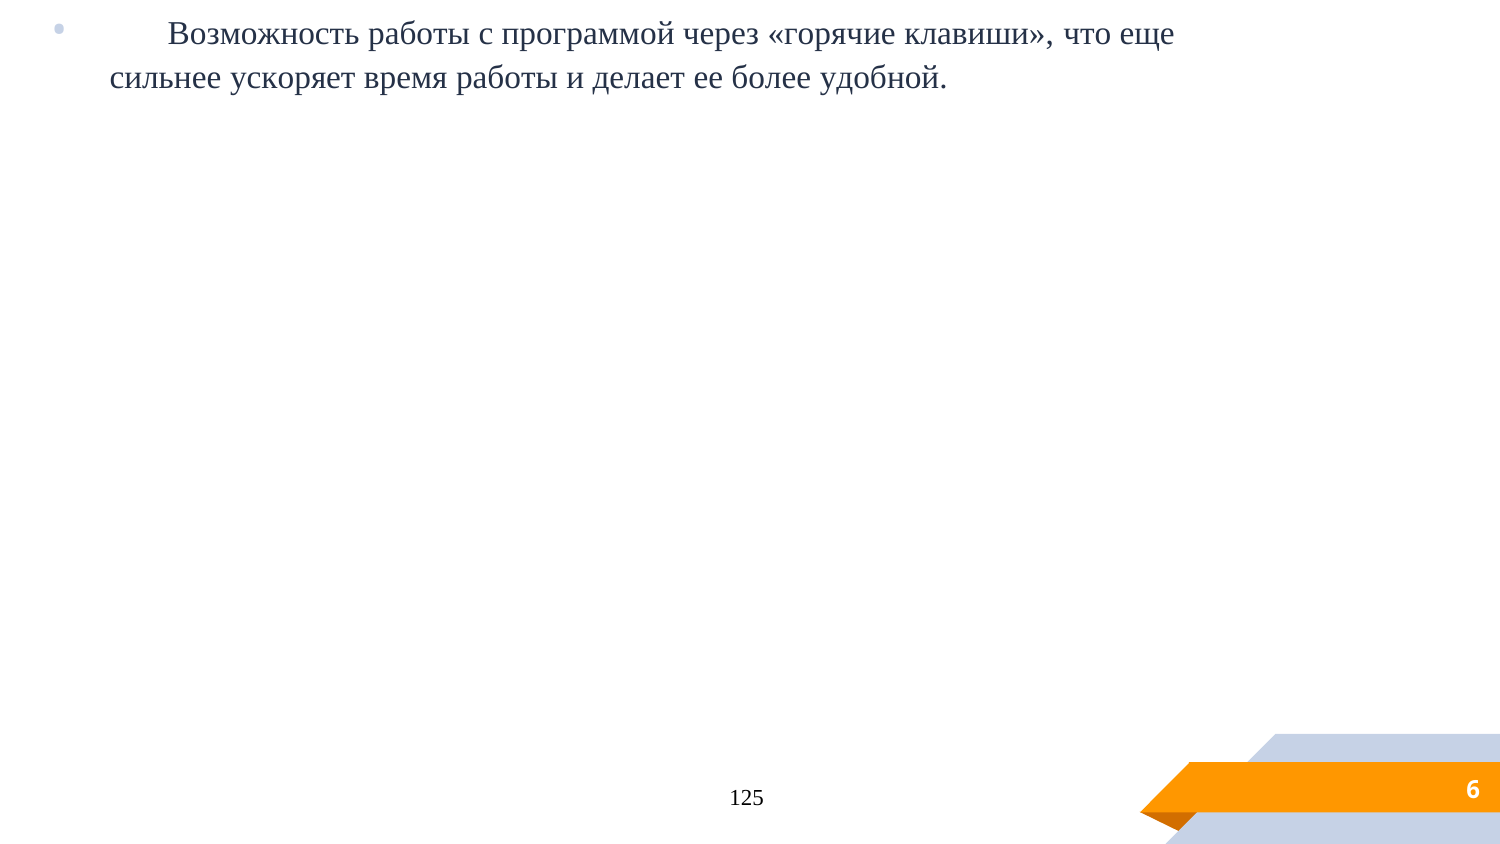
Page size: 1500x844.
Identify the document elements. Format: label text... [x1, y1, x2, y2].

subtitle Возможность работы с программой через «горячие клавиши», что еще [51, 0, 1500, 57]
subtitle сильнее ускоряет время работы и делает ее более удобной. [109, 57, 1500, 95]
